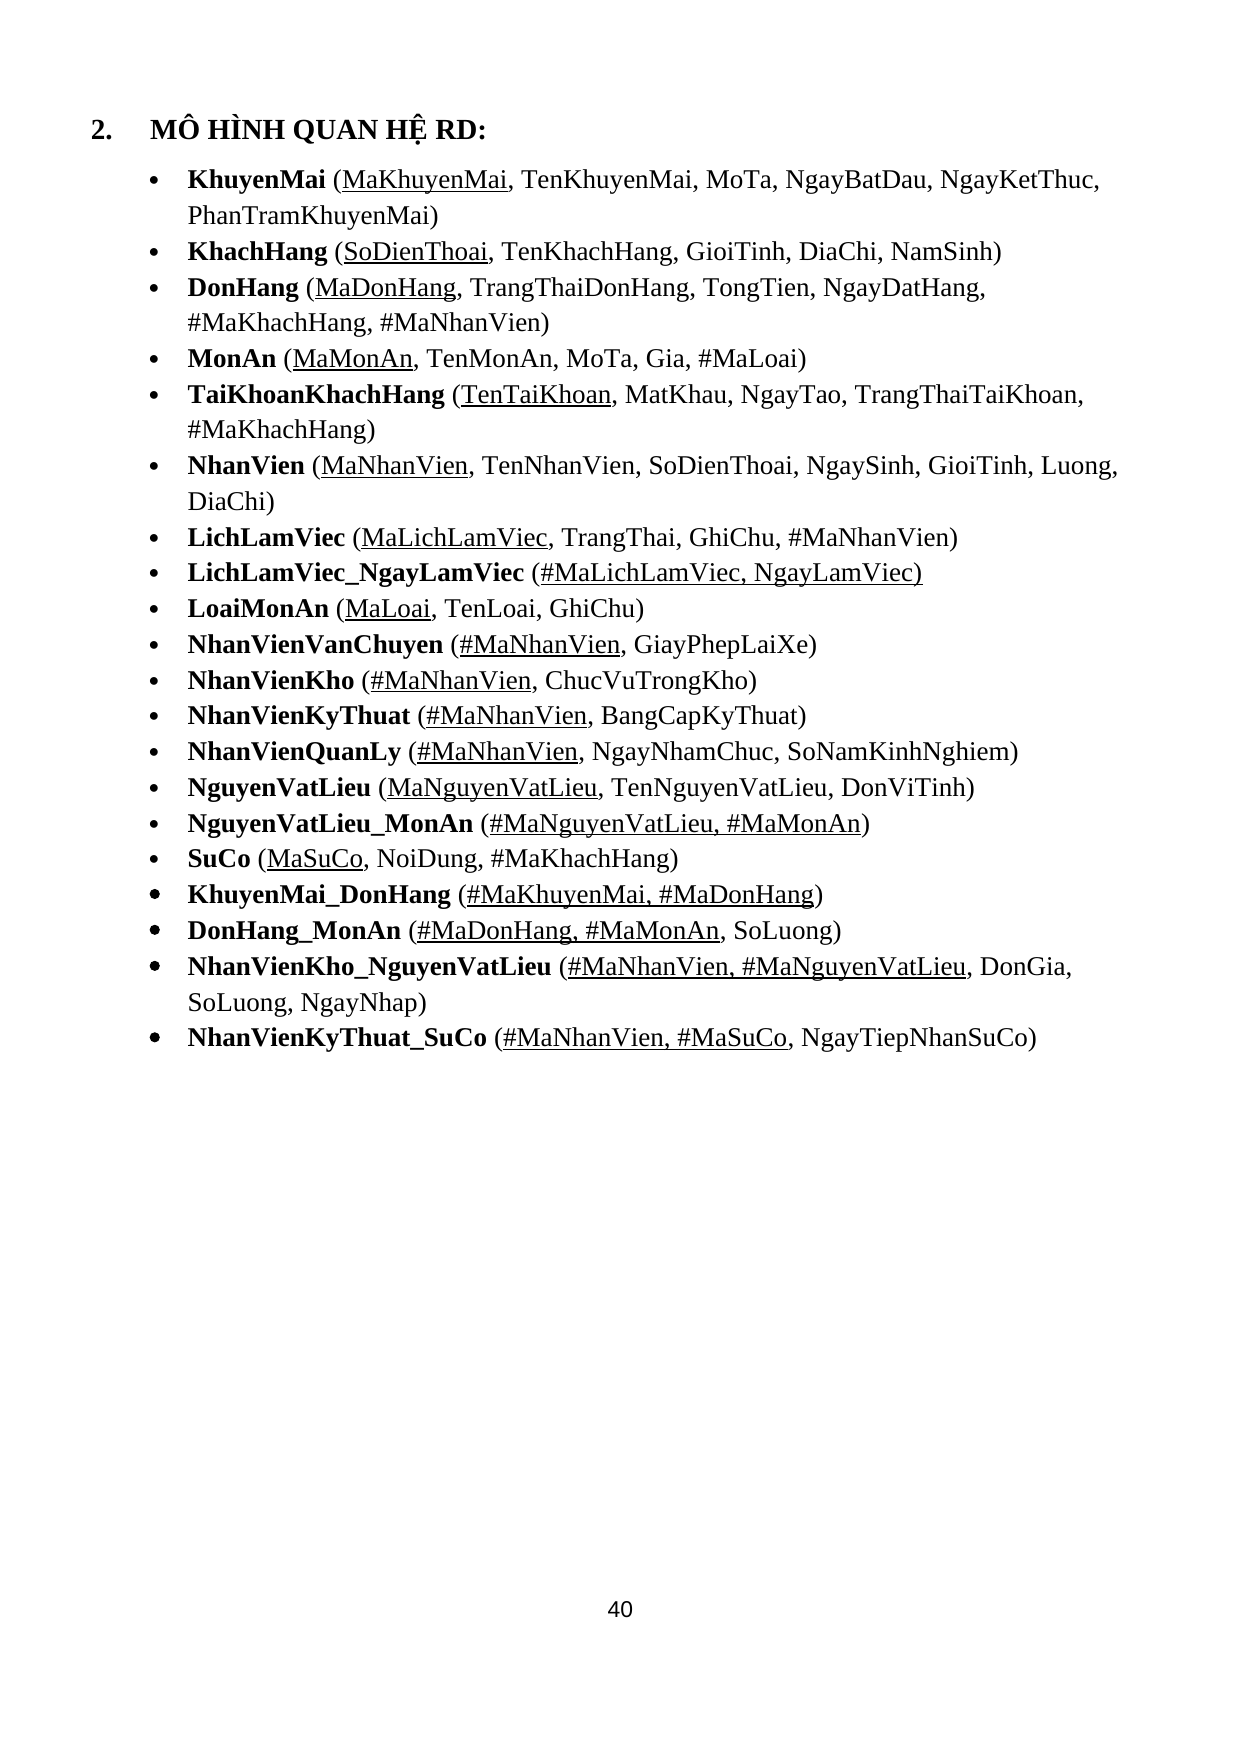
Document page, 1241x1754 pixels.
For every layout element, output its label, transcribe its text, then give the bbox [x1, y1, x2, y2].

list NguyenVatLieu (MaNguyenVatLieu, TenNguyenVatLieu, DonViTinh) [150, 771, 1165, 802]
list NhanVienKho_NguyenVatLieu (#MaNhanVien, #MaNguyenVatLieu, DonGia, SoLuong, NgayNhap) [150, 950, 1165, 1017]
list NhanVienVanChuyen (#MaNhanVien, GiayPhepLaiXe) [150, 628, 1165, 659]
list KhachHang (SoDienThoai, TenKhachHang, GioiTinh, DiaChi, NamSinh) [150, 235, 1165, 266]
list NhanVien (MaNhanVien, TenNhanVien, SoDienThoai, NgaySinh, GioiTinh, Luong, DiaChi) [150, 449, 1165, 516]
list LichLamViec_NgayLamViec (#MaLichLamViec, NgayLamViec) [150, 557, 1165, 588]
subtitle MÔ HÌNH QUAN HỆ RD: [112, 112, 1165, 146]
list TaiKhoanKhachHang (TenTaiKhoan, MatKhau, NgayTao, TrangThaiTaiKhoan, #MaKhachHang) [150, 378, 1165, 445]
list KhuyenMai_DonHang (#MaKhuyenMai, #MaDonHang) [150, 878, 1165, 909]
list MonAn (MaMonAn, TenMonAn, MoTa, Gia, #MaLoai) [150, 342, 1165, 373]
list KhuyenMai (MaKhuyenMai, TenKhuyenMai, MoTa, NgayBatDau, NgayKetThuc, PhanTramKhuyenMai) [150, 163, 1165, 230]
list SuCo (MaSuCo, NoiDung, #MaKhachHang) [150, 842, 1165, 873]
list DonHang_MonAn (#MaDonHang, #MaMonAn, SoLuong) [150, 914, 1165, 945]
list NhanVienKyThuat_SuCo (#MaNhanVien, #MaSuCo, NgayTiepNhanSuCo) [150, 1022, 1165, 1053]
list DonHang (MaDonHang, TrangThaiDonHang, TongTien, NgayDatHang, #MaKhachHang, #MaNhanVien) [150, 271, 1165, 338]
list NhanVienKyThuat (#MaNhanVien, BangCapKyThuat) [150, 699, 1165, 731]
list NhanVienKho (#MaNhanVien, ChucVuTrongKho) [150, 664, 1165, 695]
list LichLamViec (MaLichLamViec, TrangThai, GhiChu, #MaNhanVien) [150, 521, 1165, 552]
list NhanVienQuanLy (#MaNhanVien, NgayNhamChuc, SoNamKinhNghiem) [150, 735, 1165, 766]
list NguyenVatLieu_MonAn (#MaNguyenVatLieu, #MaMonAn) [150, 807, 1165, 838]
list LoaiMonAn (MaLoai, TenLoai, GhiChu) [150, 592, 1165, 623]
